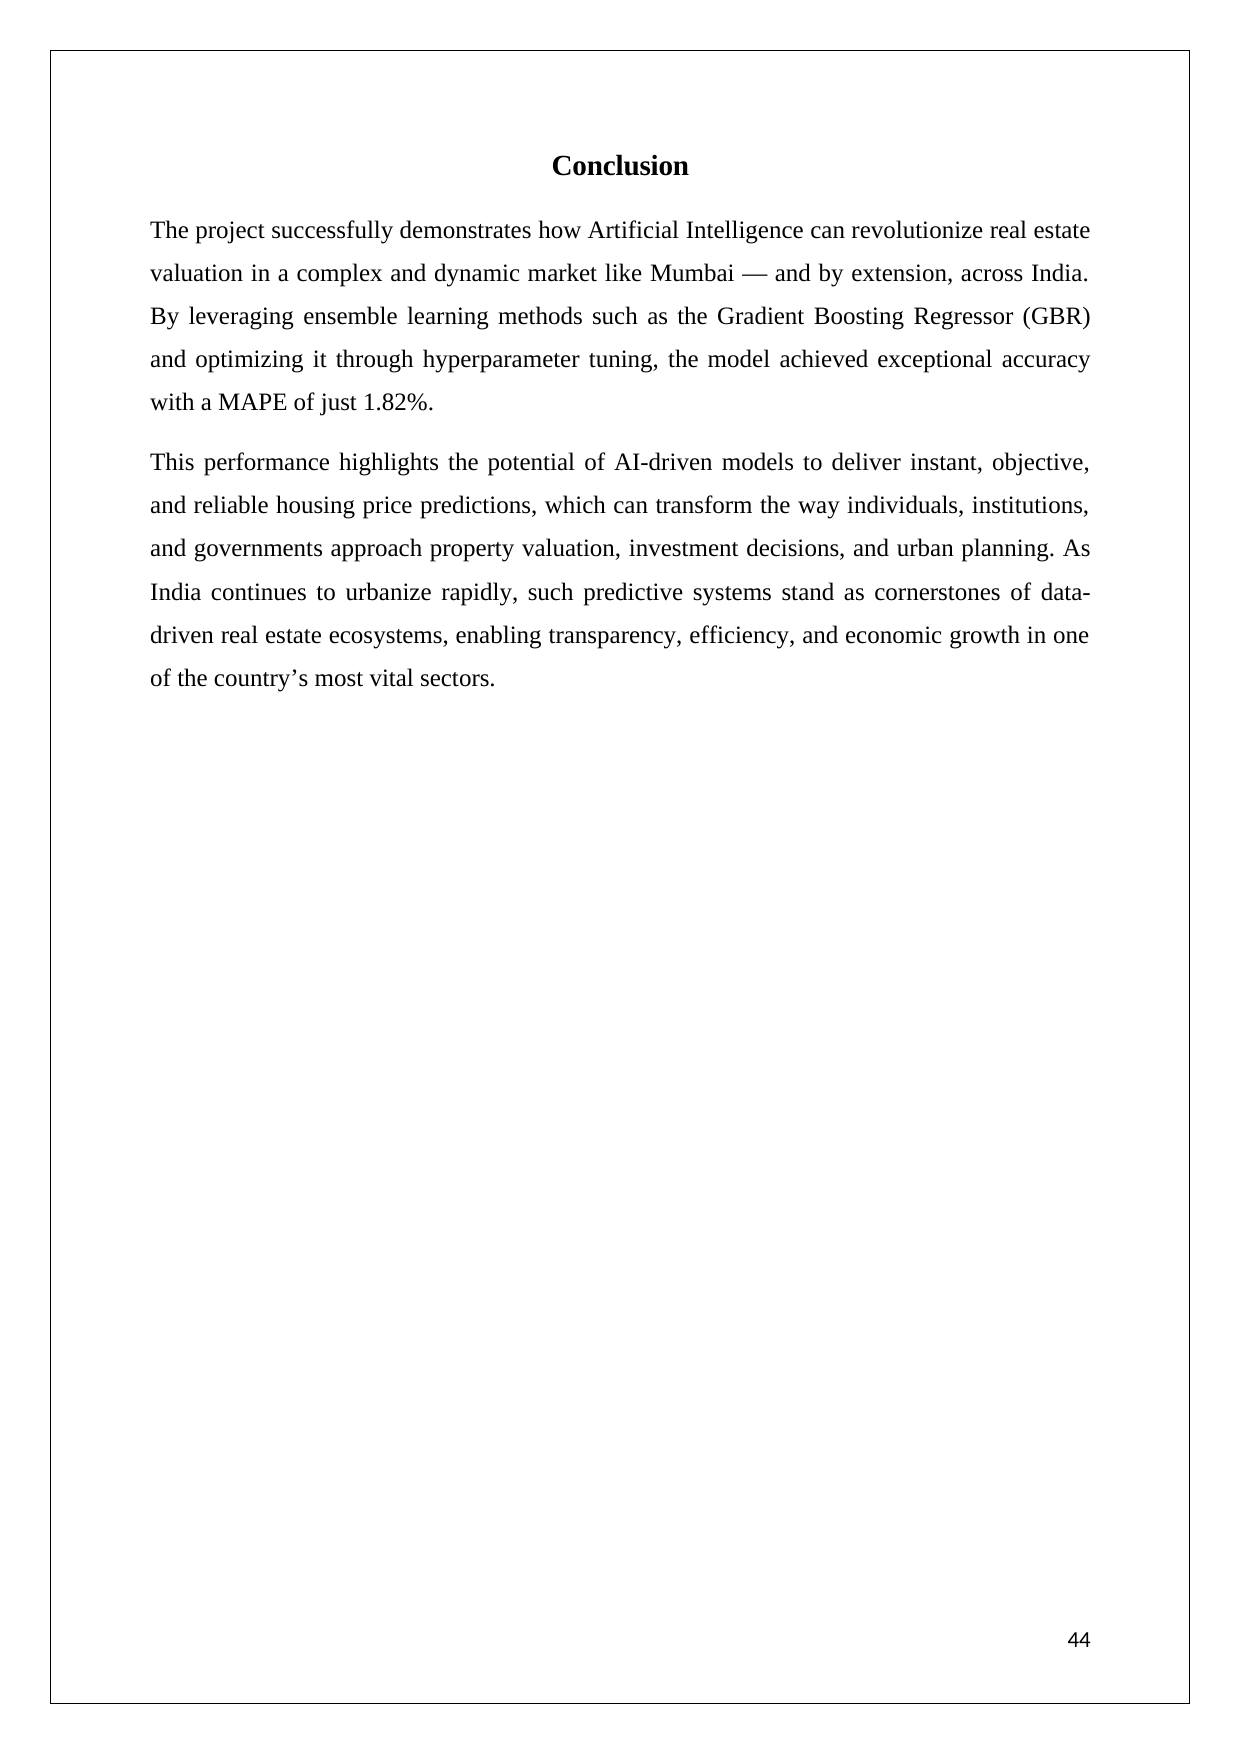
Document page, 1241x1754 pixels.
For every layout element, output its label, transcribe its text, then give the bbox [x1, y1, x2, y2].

text This performance highlights the potential of AI-driven models to deliver instant, objective, and reliable housing price predictions, which can transform the way individuals, institutions, and governments approach property valuation, investment decisions, and urban planning. As India continues to urbanize rapidly, such predictive systems stand as cornerstones of data-driven real estate ecosystems, enabling transparency, efficiency, and economic growth in one of the country’s most vital sectors. [150, 447, 1091, 692]
subtitle Conclusion [178, 148, 1062, 182]
text The project successfully demonstrates how Artificial Intelligence can revolutionize real estate valuation in a complex and dynamic market like Mumbai — and by extension, across India. By leveraging ensemble learning methods such as the Gradient Boosting Regressor (GBR) and optimizing it through hyperparameter tuning, the model achieved exceptional accuracy with a MAPE of just 1.82%. [150, 215, 1090, 416]
